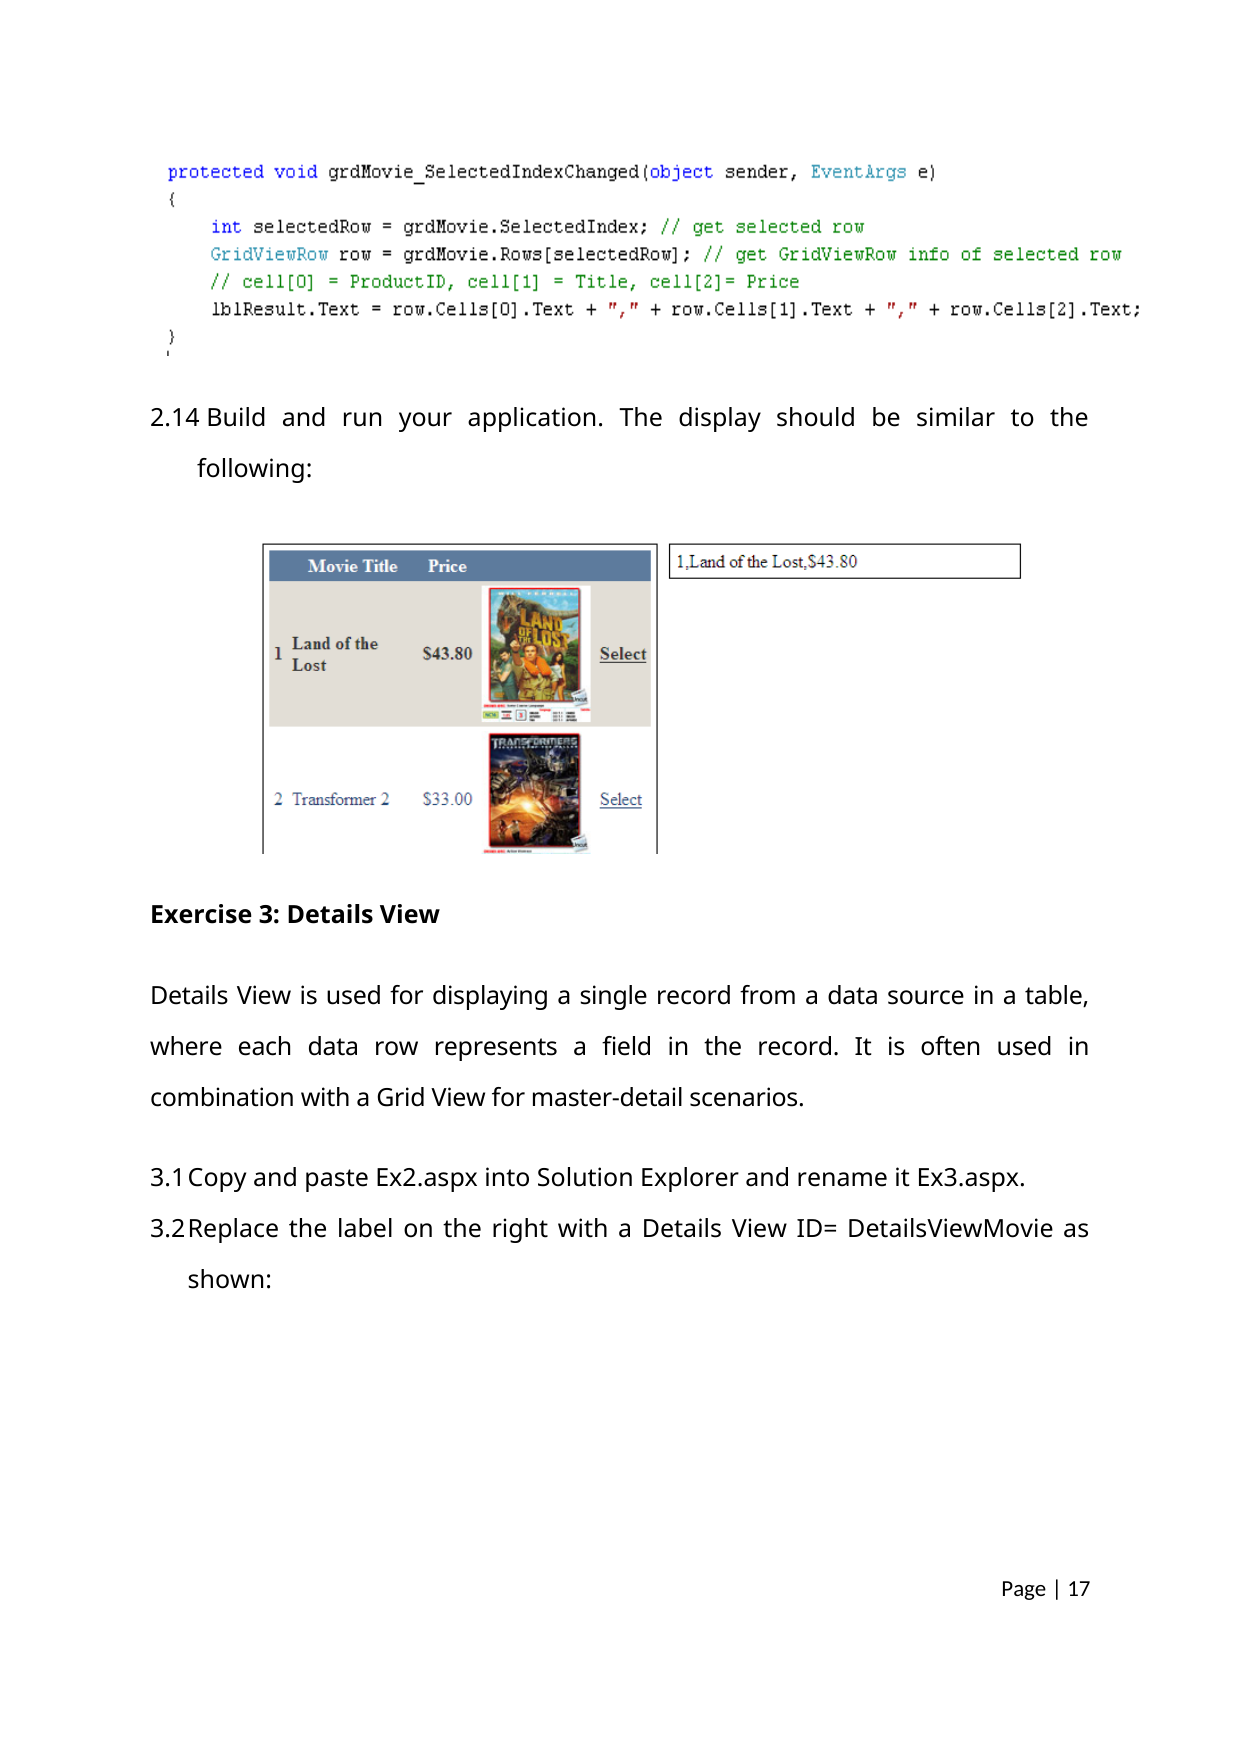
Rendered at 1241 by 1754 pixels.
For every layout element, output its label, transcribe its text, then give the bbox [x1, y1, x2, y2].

list Replace the label on the right with a Details View ID= DetailsViewMovie as shown: [150, 1240, 1090, 1325]
picture [258, 530, 1029, 854]
text Exercise 3: Details View [150, 897, 1090, 931]
picture [150, 149, 1155, 356]
text Details View is used for displaying a single record from a data source in a table, where each data row represents a field in the record. It is often used in combination with a Grid View for master-detail scenarios. [150, 977, 1090, 1113]
list Copy and paste Ex2.aspx into Solution Explorer and rename it Ex3.aspx. [150, 1159, 1090, 1194]
list Build and run your application. The display should be similar to the following: [150, 399, 1090, 484]
